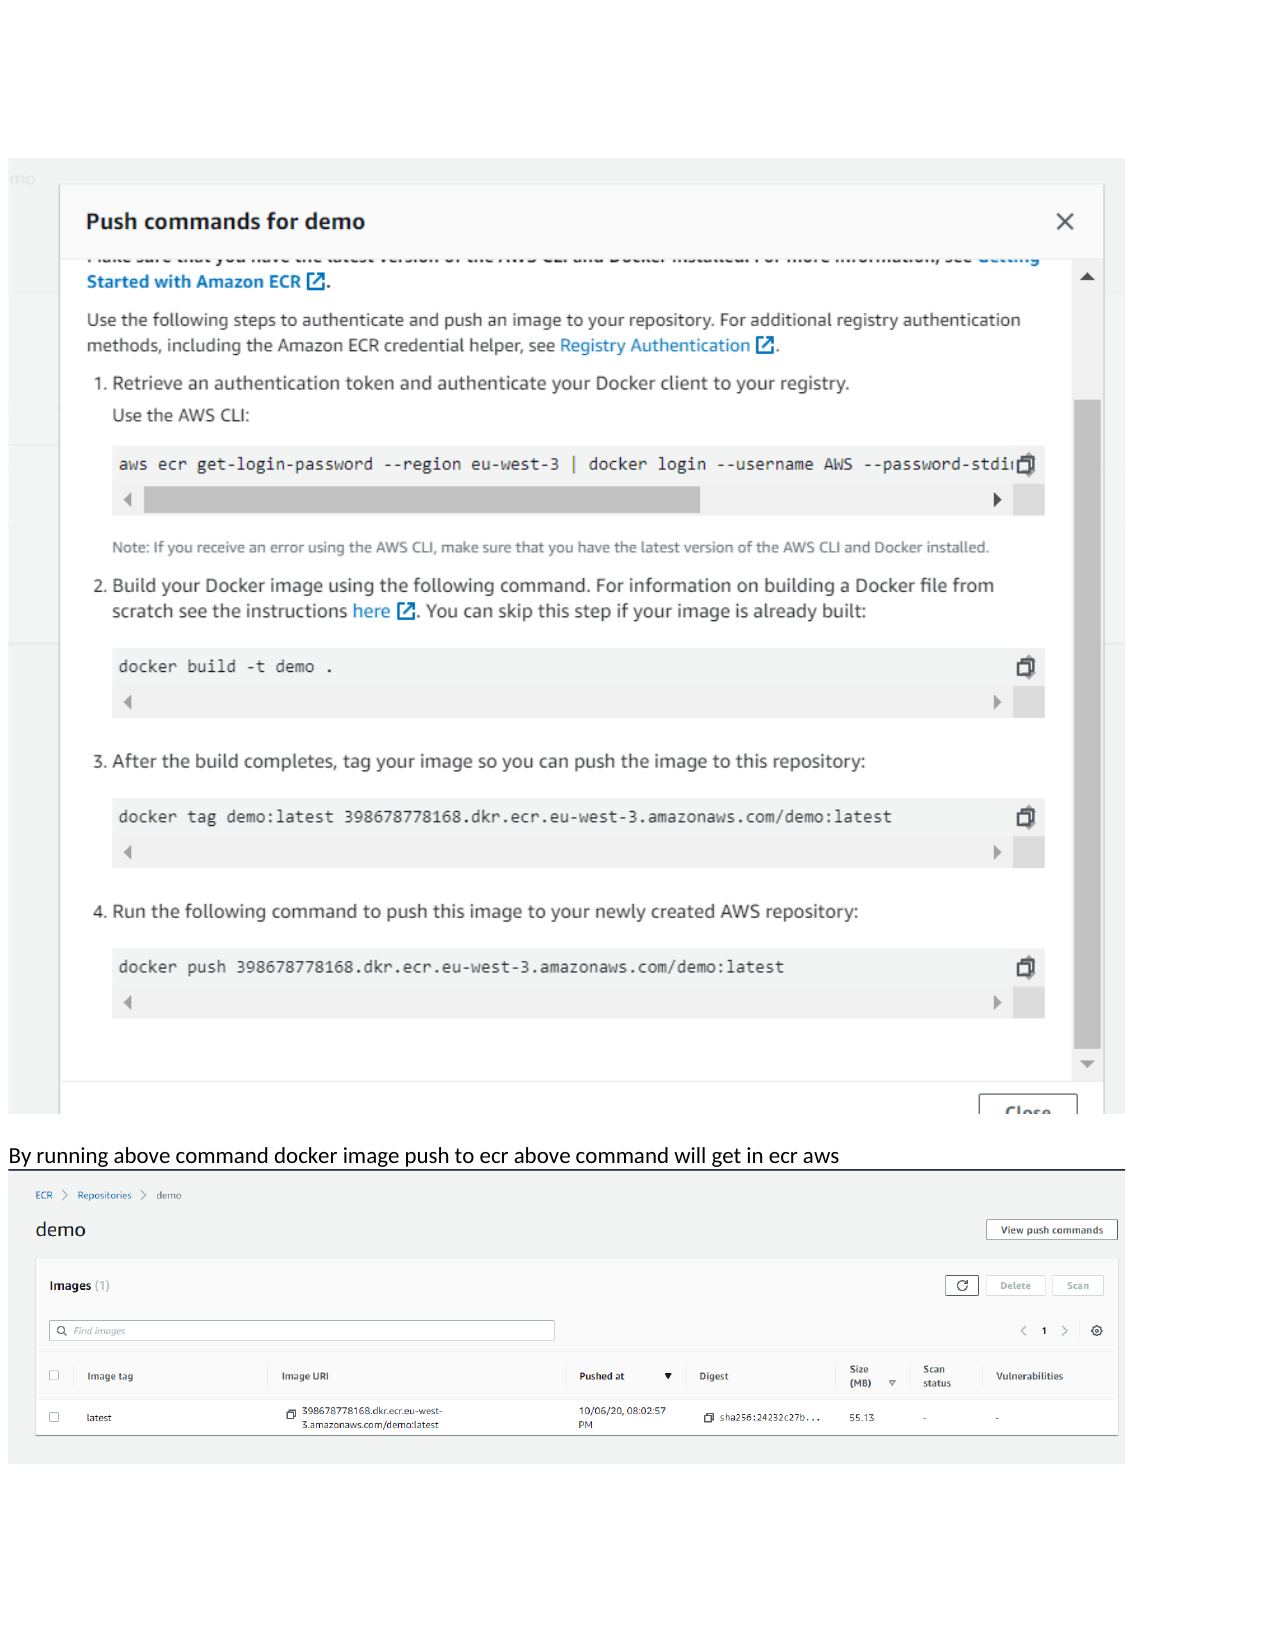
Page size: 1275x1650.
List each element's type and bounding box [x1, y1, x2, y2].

picture [8, 1169, 1125, 1464]
table_cell [0, 150, 1125, 1500]
picture [8, 158, 1125, 1114]
